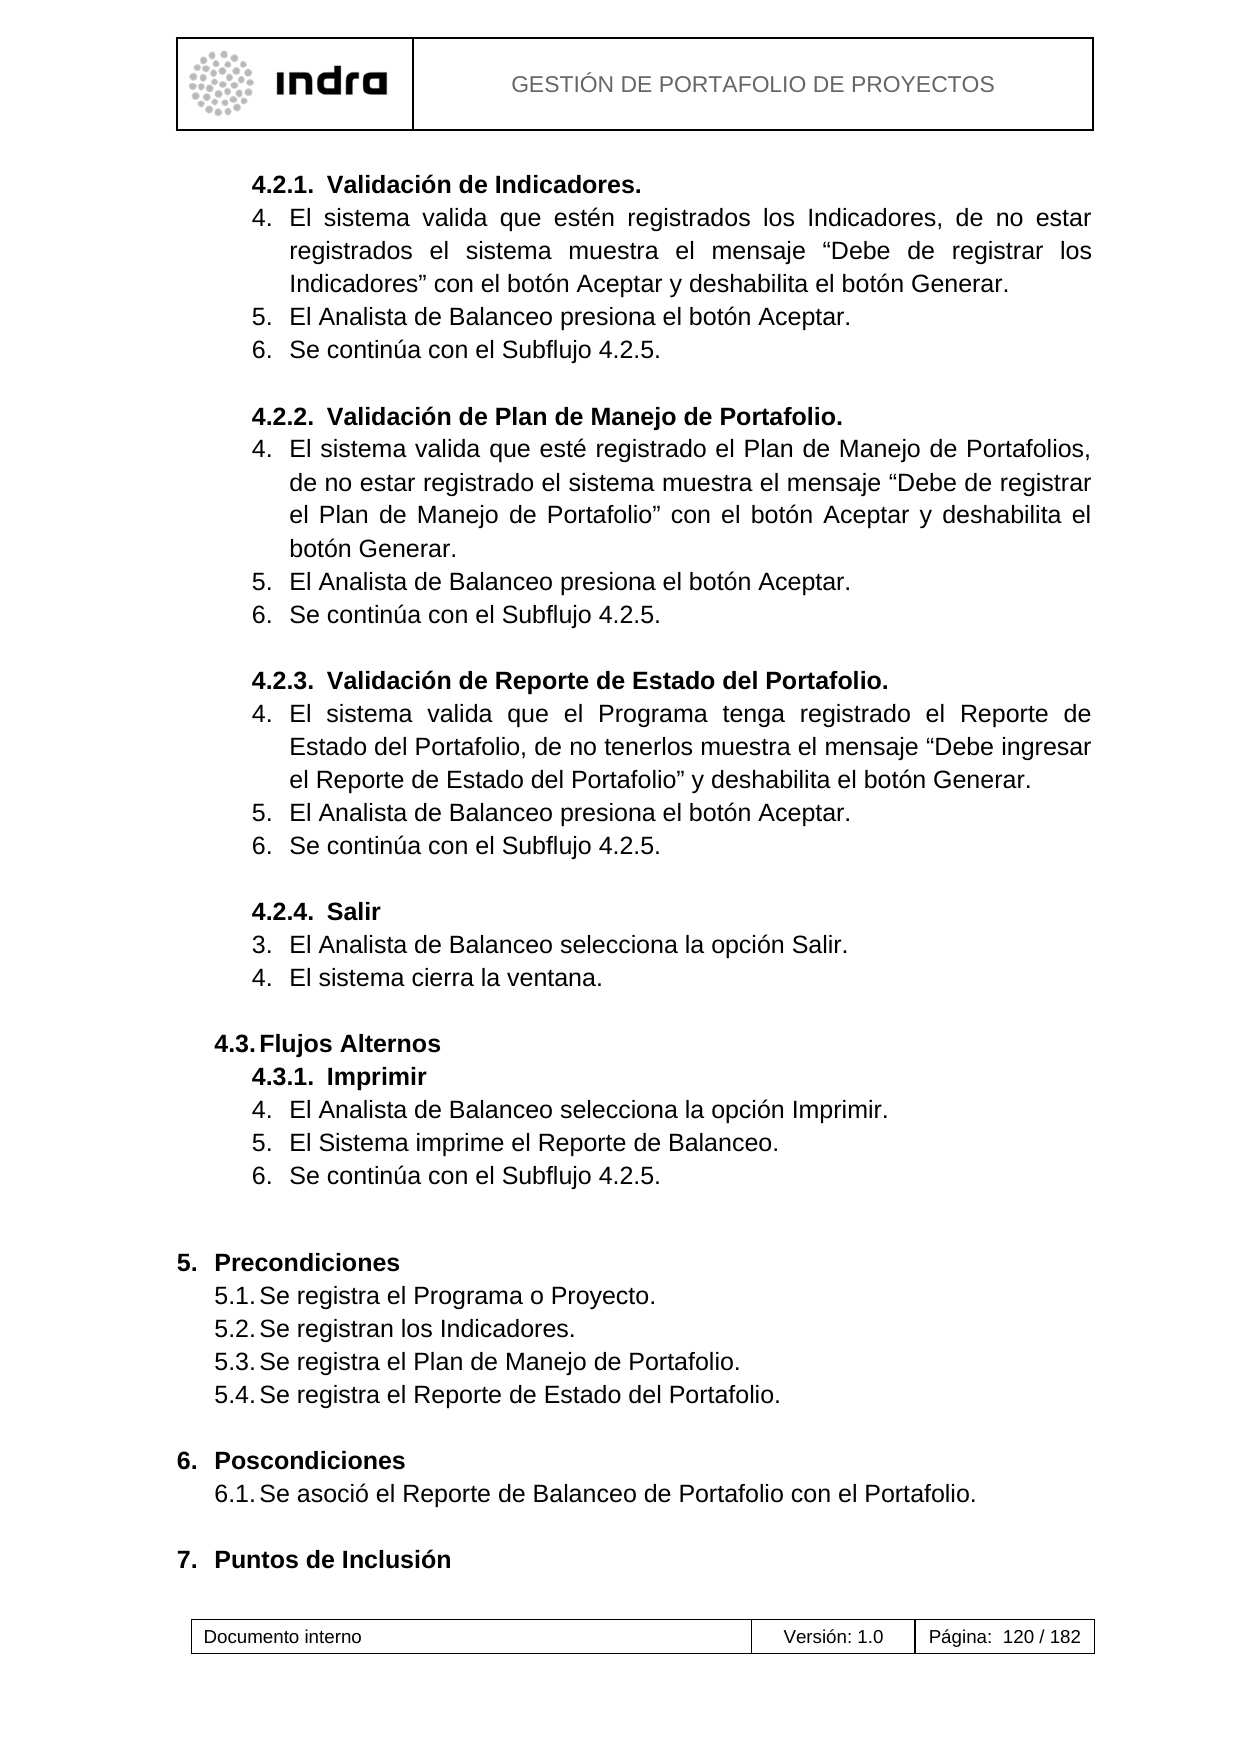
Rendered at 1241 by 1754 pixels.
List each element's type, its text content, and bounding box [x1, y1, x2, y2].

list Salir [252, 897, 1093, 926]
list El Analista de Balanceo presiona el botón Aceptar. [252, 567, 1093, 595]
list El Analista de Balanceo selecciona la opción Imprimir. [252, 1095, 1093, 1124]
list Validación de Reporte de Estado del Portafolio. [252, 666, 1093, 694]
list Se registra el Reporte de Estado del Portafolio. [214, 1380, 1093, 1408]
list Validación de Indicadores. [252, 170, 1093, 199]
list Se asoció el Reporte de Balanceo de Portafolio con el Portafolio. [214, 1479, 1093, 1508]
list El Sistema imprime el Reporte de Balanceo. [252, 1128, 1093, 1157]
list Se continúa con el Subflujo 4.2.5. [252, 831, 1093, 859]
list Poscondiciones [177, 1446, 1093, 1474]
list Puntos de Inclusión [177, 1545, 1093, 1574]
list Se continúa con el Subflujo 4.2.5. [252, 1161, 1093, 1190]
list Se continúa con el Subflujo 4.2.5. [252, 335, 1093, 364]
list El Analista de Balanceo presiona el botón Aceptar. [252, 798, 1093, 826]
list El sistema cierra la ventana. [252, 963, 1093, 992]
list El sistema valida que estén registrados los Indicadores, de no estar registrados el sistema muestra el mensaje “Debe de registrar los Indicadores” con el botón Aceptar y deshabilita el botón Generar. [252, 203, 1093, 298]
list El Analista de Balanceo presiona el botón Aceptar. [252, 302, 1093, 331]
list Se registra el Programa o Proyecto. [214, 1281, 1093, 1309]
list El Analista de Balanceo selecciona la opción Salir. [252, 930, 1093, 958]
list Precondiciones [177, 1248, 1093, 1276]
list Se continúa con el Subflujo 4.2.5. [252, 599, 1093, 628]
list Se registran los Indicadores. [214, 1314, 1093, 1342]
picture [187, 49, 391, 119]
list Se registra el Plan de Manejo de Portafolio. [214, 1347, 1093, 1376]
list Validación de Plan de Manejo de Portafolio. [252, 401, 1093, 430]
list El sistema valida que esté registrado el Plan de Manejo de Portafolios, de no estar registrado el sistema muestra el mensaje “Debe de registrar el Plan de Manejo de Portafolio” con el botón Aceptar y deshabilita el botón Generar. [252, 434, 1093, 562]
list Imprimir [252, 1062, 1093, 1091]
list El sistema valida que el Programa tenga registrado el Reporte de Estado del Portafolio, de no tenerlos muestra el mensaje “Debe ingresar el Reporte de Estado del Portafolio” y deshabilita el botón Generar. [252, 699, 1093, 793]
list Flujos Alternos [214, 1029, 1093, 1058]
